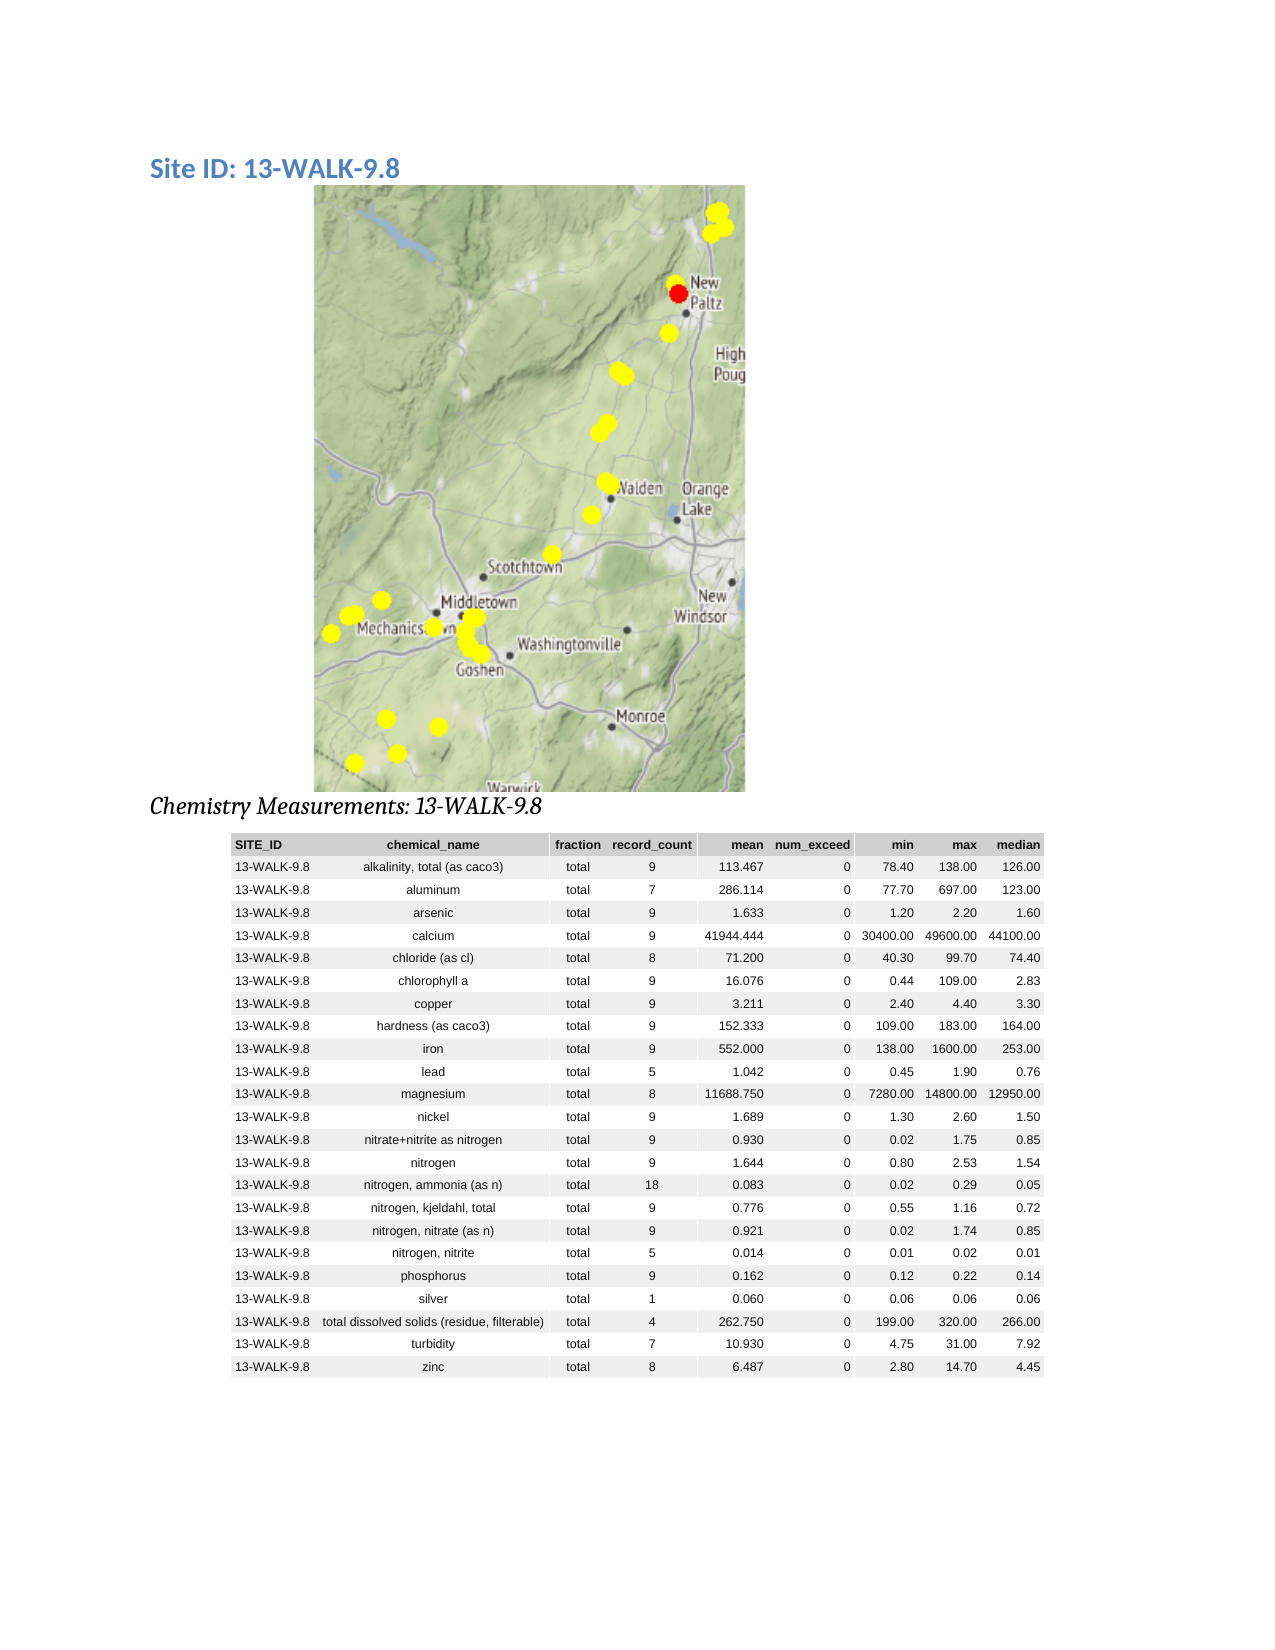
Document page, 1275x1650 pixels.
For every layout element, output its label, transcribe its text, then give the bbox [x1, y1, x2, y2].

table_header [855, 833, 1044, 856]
picture [150, 185, 908, 792]
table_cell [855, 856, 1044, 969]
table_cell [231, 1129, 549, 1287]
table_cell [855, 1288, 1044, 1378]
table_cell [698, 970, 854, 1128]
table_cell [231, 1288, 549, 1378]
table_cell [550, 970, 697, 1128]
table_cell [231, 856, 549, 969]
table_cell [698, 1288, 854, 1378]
text Chemistry Measurements: 13-WALK-9.8 [150, 792, 1125, 821]
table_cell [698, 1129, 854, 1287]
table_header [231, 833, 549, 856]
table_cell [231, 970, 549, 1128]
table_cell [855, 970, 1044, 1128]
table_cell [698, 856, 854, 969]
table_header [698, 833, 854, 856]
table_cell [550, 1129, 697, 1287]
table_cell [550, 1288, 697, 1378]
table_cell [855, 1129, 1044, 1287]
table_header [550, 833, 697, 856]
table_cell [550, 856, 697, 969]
